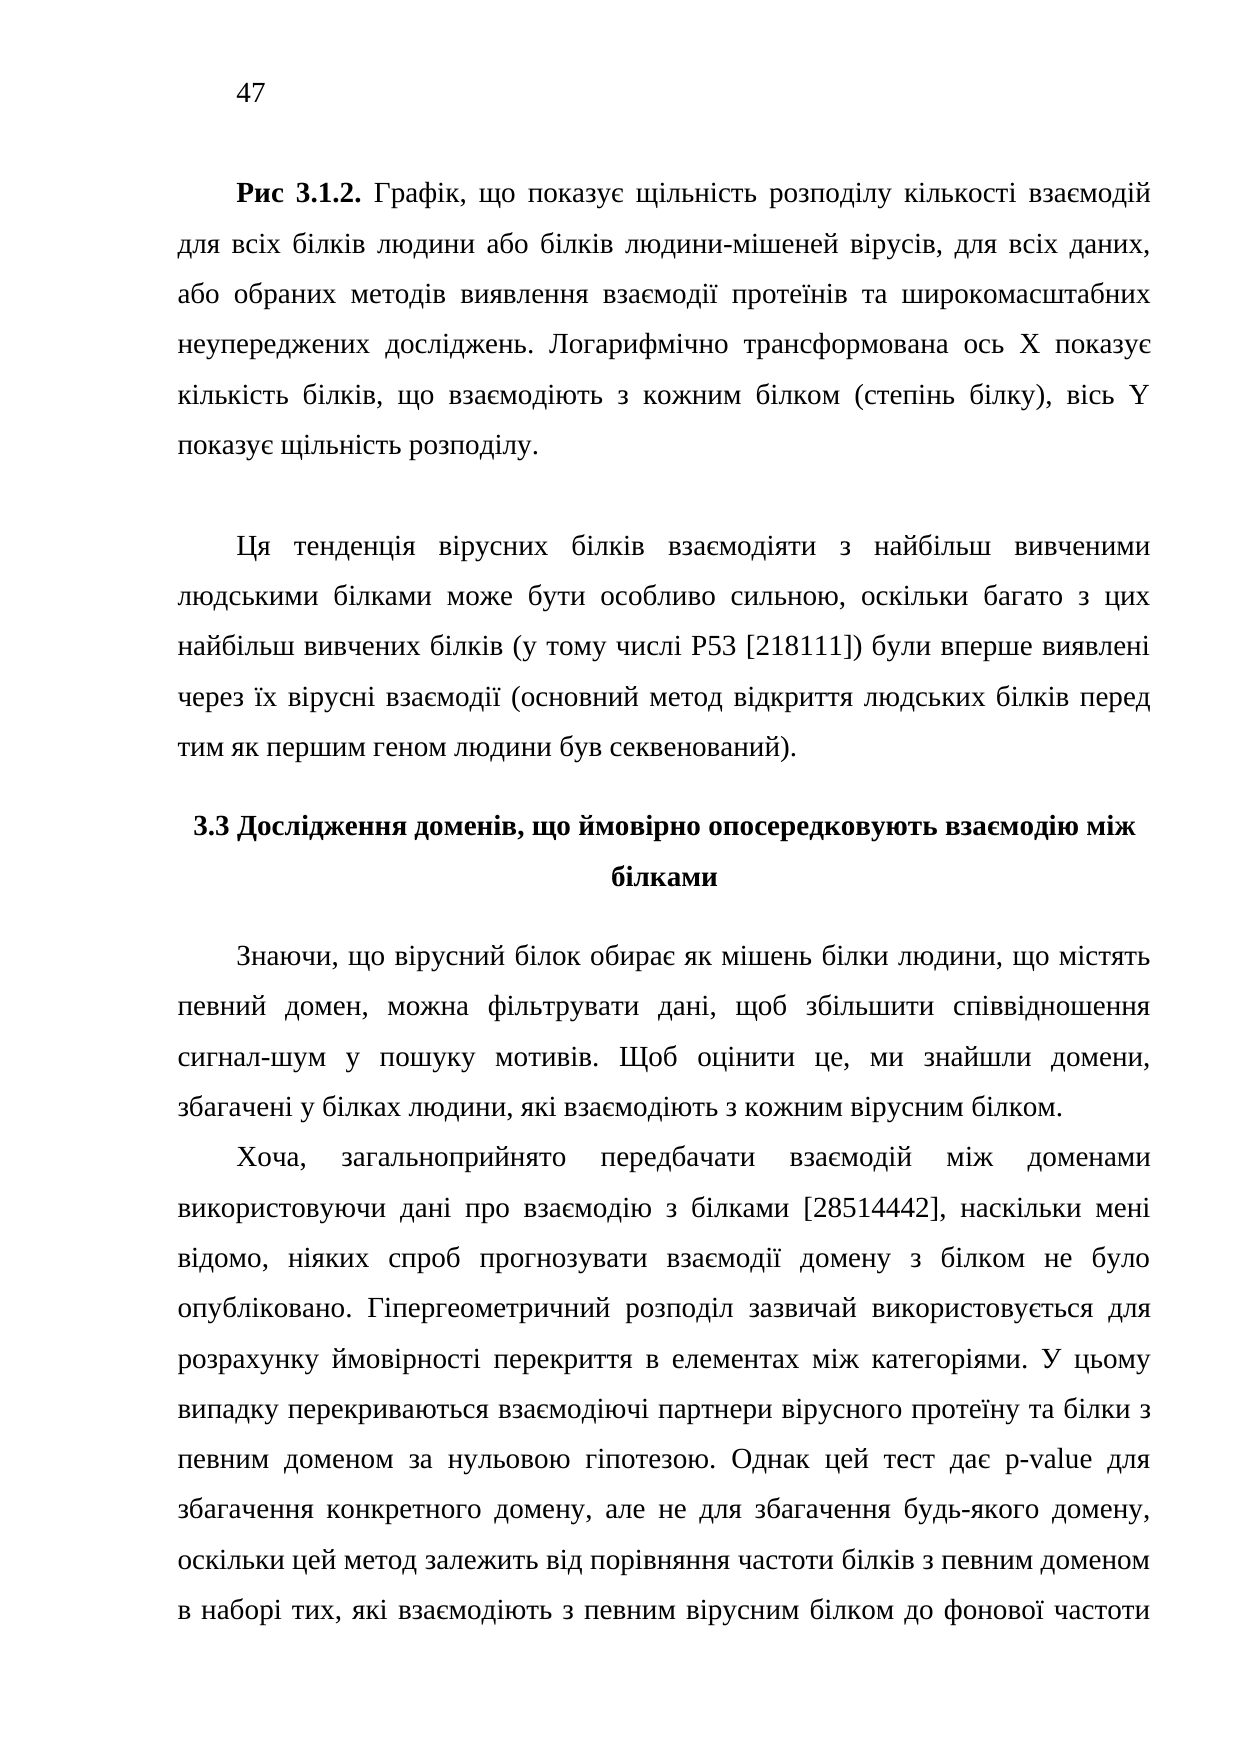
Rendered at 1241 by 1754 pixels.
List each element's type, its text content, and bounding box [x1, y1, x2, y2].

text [177, 1139, 1152, 1626]
text Знаючи, що вірусний білок обирає як мішень білки людини, що містять певний домен, можна фільтрувати дані, щоб збільшити співвідношення сигнал-шум у пошуку мотивів. Щоб оцінити це, ми знайшли домени, збагачені у білках людини, які взаємодіють з кожним вірусним білком. [177, 938, 1152, 1123]
text Ця тенденція вірусних білків взаємодіяти з найбільш вивченими людськими білками може бути особливо сильною, оскільки багато з цих найбільш вивчених білків (у тому числі P53 [218111]) були вперше виявлені через їх вірусні взаємодії (основний метод відкриття людських білків перед тим як першим геном людини був секвенований). [177, 528, 1152, 762]
text Рис 3.1.2. Графік, що показує щільність розподілу кількості взаємодій для всіх білків людини або білків людини-мішеней вірусів, для всіх даних, або обраних методів виявлення взаємодії протеїнів та широкомасштабних неупереджених досліджень. Логарифмічно трансформована ось X показує кількість білків, що взаємодіють з кожним білком (степінь білку), вісь Y показує щільність розподілу. [177, 176, 1152, 461]
subtitle 3.3 Дослідження доменів, що ймовірно опосередковують взаємодію між білками [177, 808, 1152, 892]
